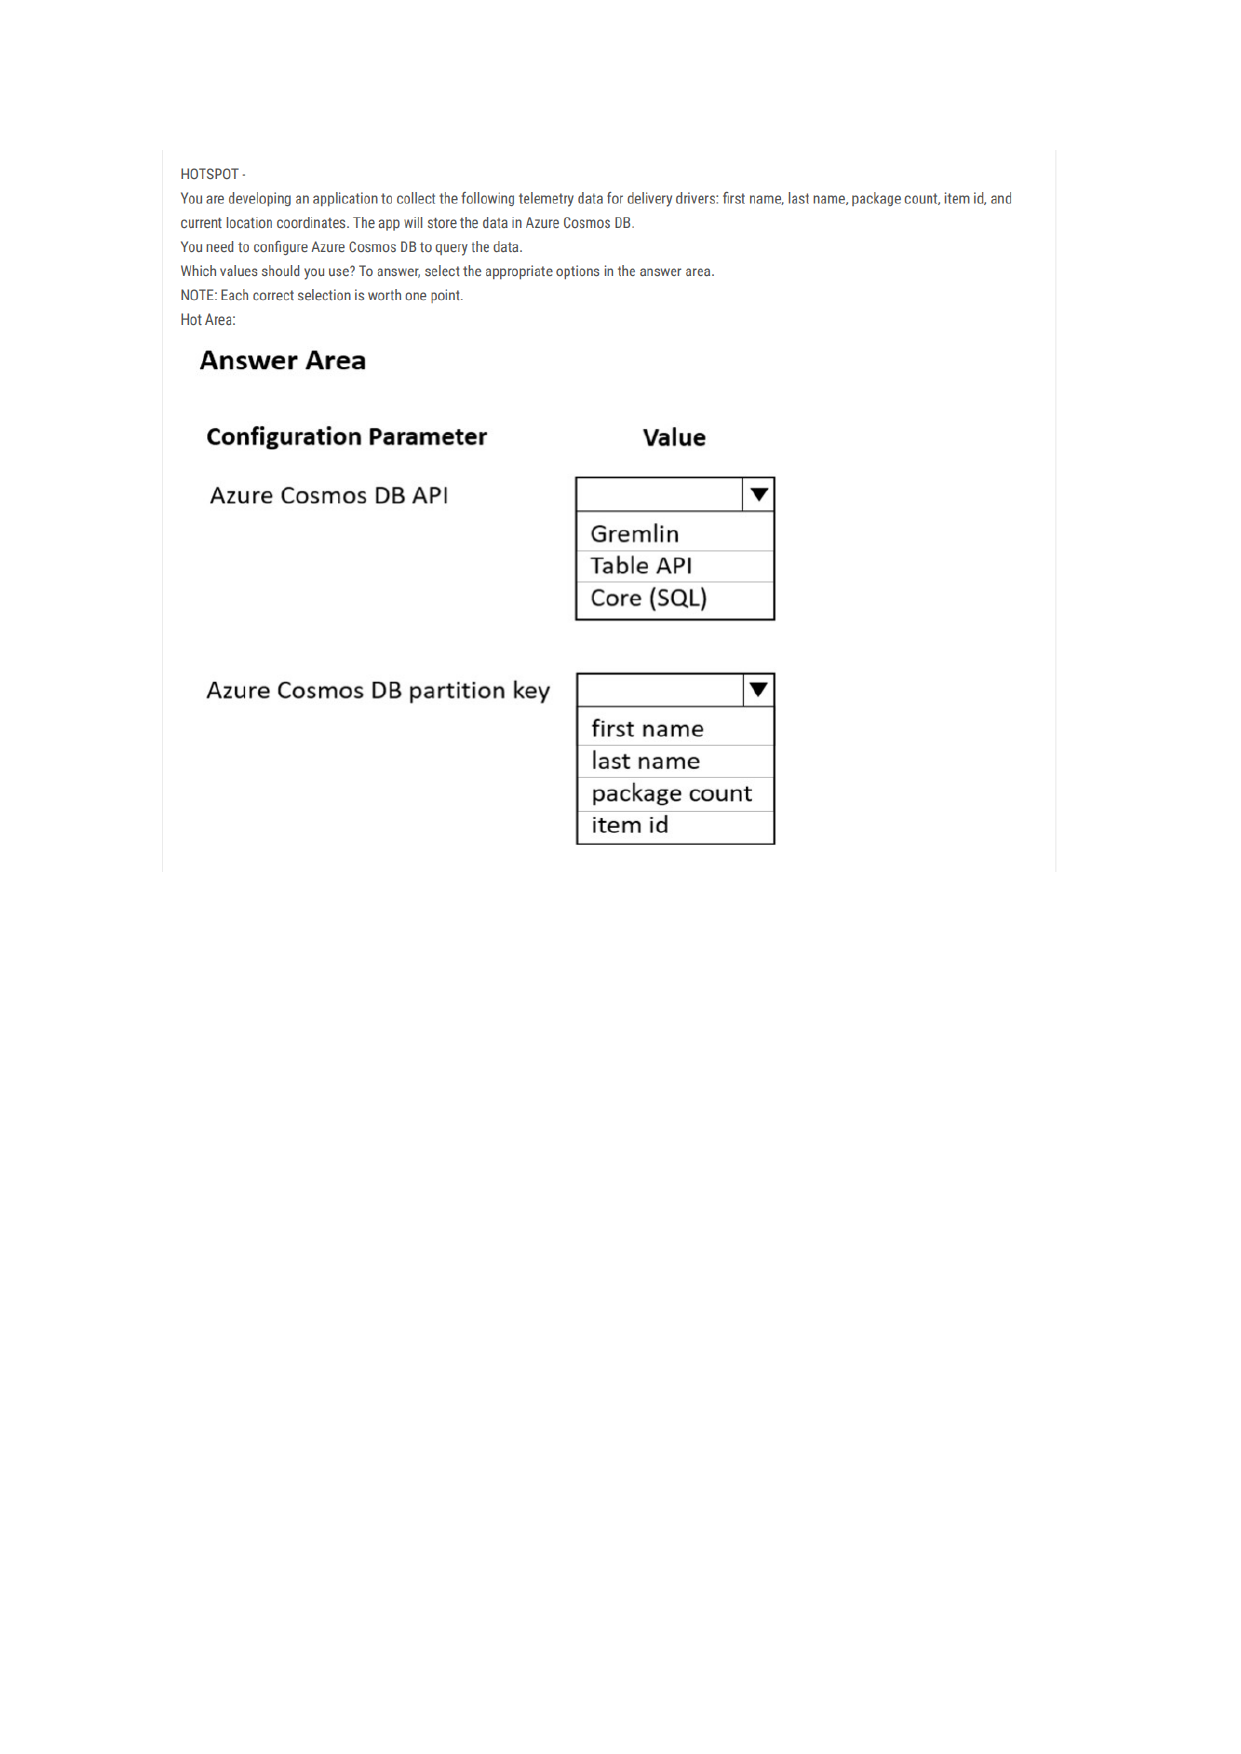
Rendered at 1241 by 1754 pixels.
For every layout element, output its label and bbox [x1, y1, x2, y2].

picture [150, 150, 1091, 872]
